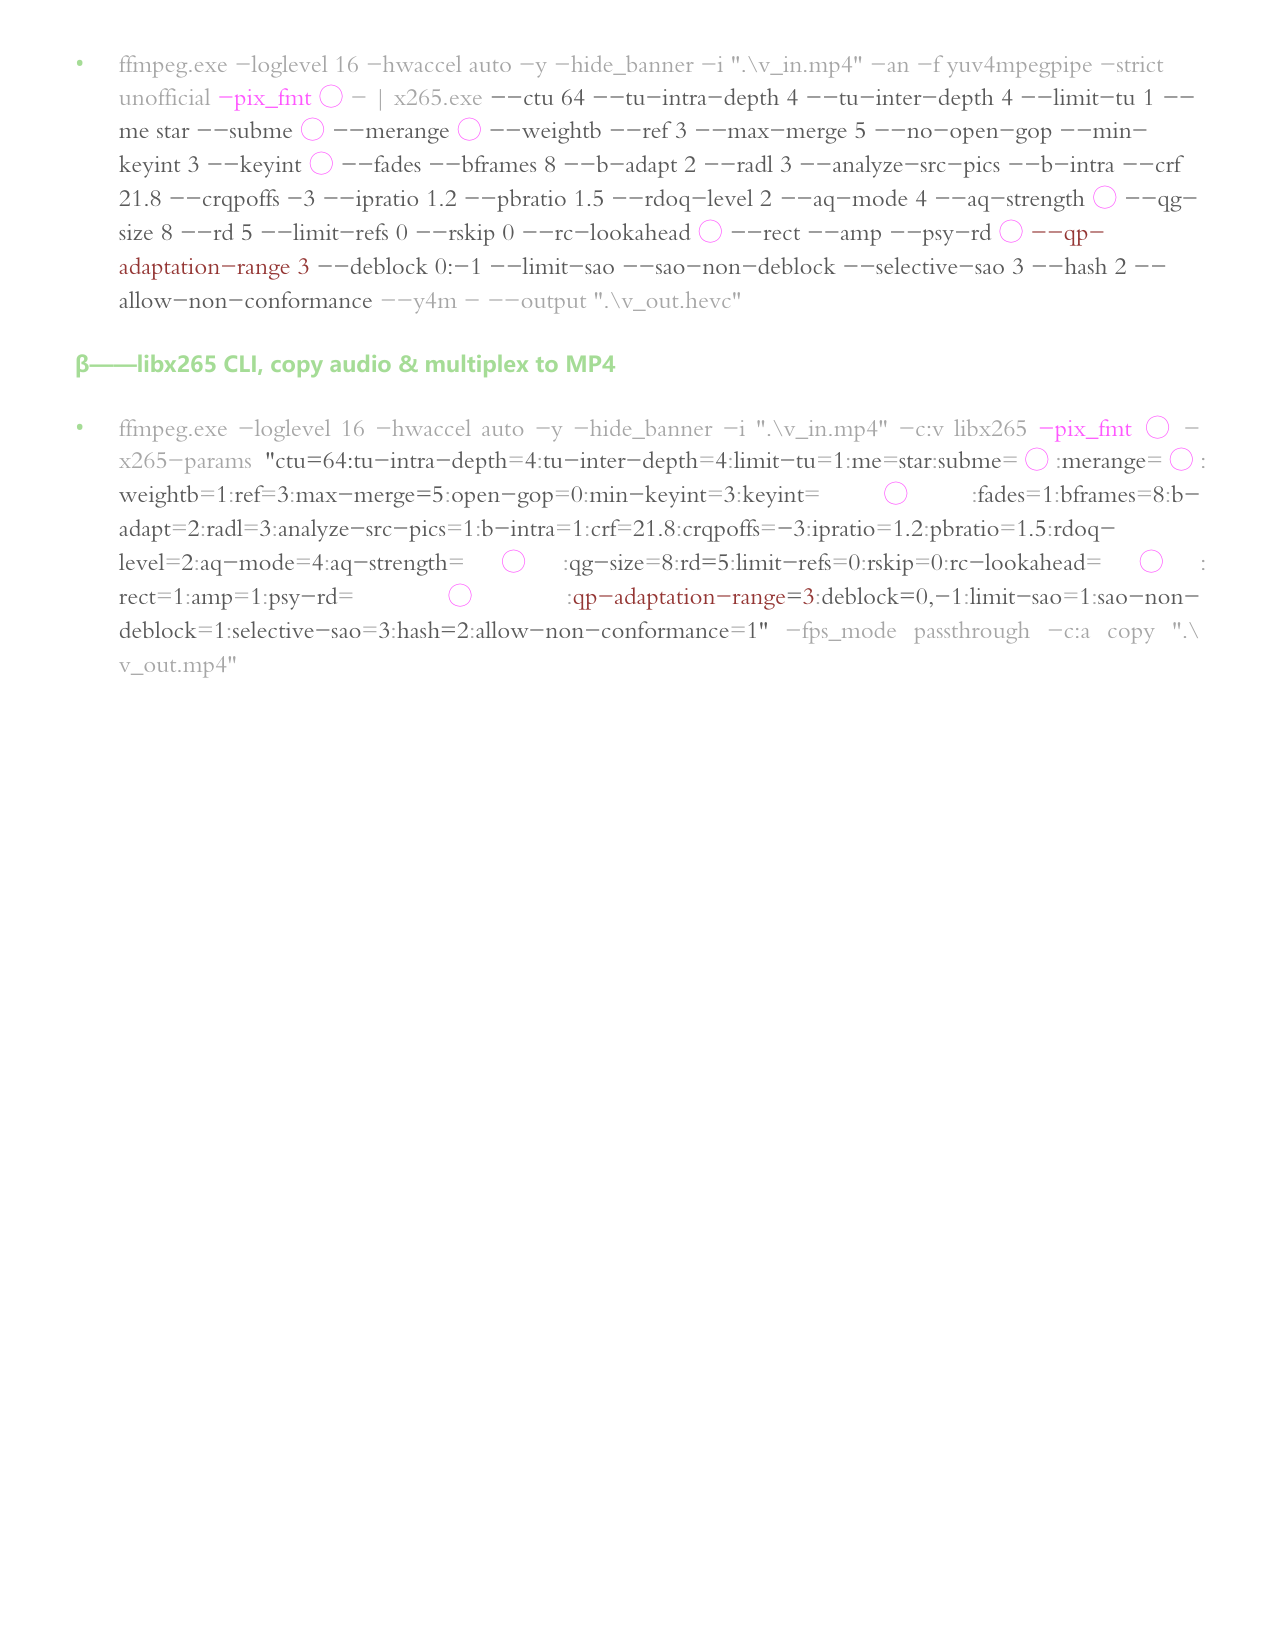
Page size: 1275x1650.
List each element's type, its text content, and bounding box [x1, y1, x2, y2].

list ffmpeg.exe -loglevel 16 -hwaccel auto -y -hide_banner -i ".\v_in.mp4" -c:v libx265 -pix_fmt 〇 -x265-params "ctu=64:tu-intra-depth=4:tu-inter-depth=4:limit-tu=1:me=star:subme=〇:merange=〇:weightb=1:ref=3:max-merge=5:open-gop=0:min-keyint=3:keyint=〇:fades=1:bframes=8:b-adapt=2:radl=3:analyze-src-pics=1:b-intra=1:crf=21.8:crqpoffs=-3:ipratio=1.2:pbratio=1.5:rdoq-level=2:aq-mode=4:aq-strength=〇:qg-size=8:rd=5:limit-refs=0:rskip=0:rc-lookahead=〇:rect=1:amp=1:psy-rd=〇:qp-adaptation-range=3:deblock=0,-1:limit-sao=1:sao-non-deblock=1:selective-sao=3:hash=2:allow-non-conformance=1" -fps_mode passthrough -c:a copy ".\v_out.mp4" [75, 410, 1200, 682]
text β——libx265 CLI, copy audio & multiplex to MP4 [75, 347, 1200, 381]
list ffmpeg.exe -loglevel 16 -hwaccel auto -y -hide_banner -i ".\v_in.mp4" -an -f yuv4mpegpipe -strict unofficial -pix_fmt 〇 - | x265.exe --ctu 64 --tu-intra-depth 4 --tu-inter-depth 4 --limit-tu 1 --me star --subme 〇 --merange 〇 --weightb --ref 3 --max-merge 5 --no-open-gop --min-keyint 3 --keyint 〇 --fades --bframes 8 --b-adapt 2 --radl 3 --analyze-src-pics --b-intra --crf 21.8 --crqpoffs -3 --ipratio 1.2 --pbratio 1.5 --rdoq-level 2 --aq-mode 4 --aq-strength 〇 --qg-size 8 --rd 5 --limit-refs 0 --rskip 0 --rc-lookahead 〇 --rect --amp --psy-rd 〇 --qp-adaptation-range 3 --deblock 0:-1 --limit-sao --sao-non-deblock --selective-sao 3 --hash 2 --allow-non-conformance --y4m - --output ".\v_out.hevc" [75, 46, 1200, 318]
